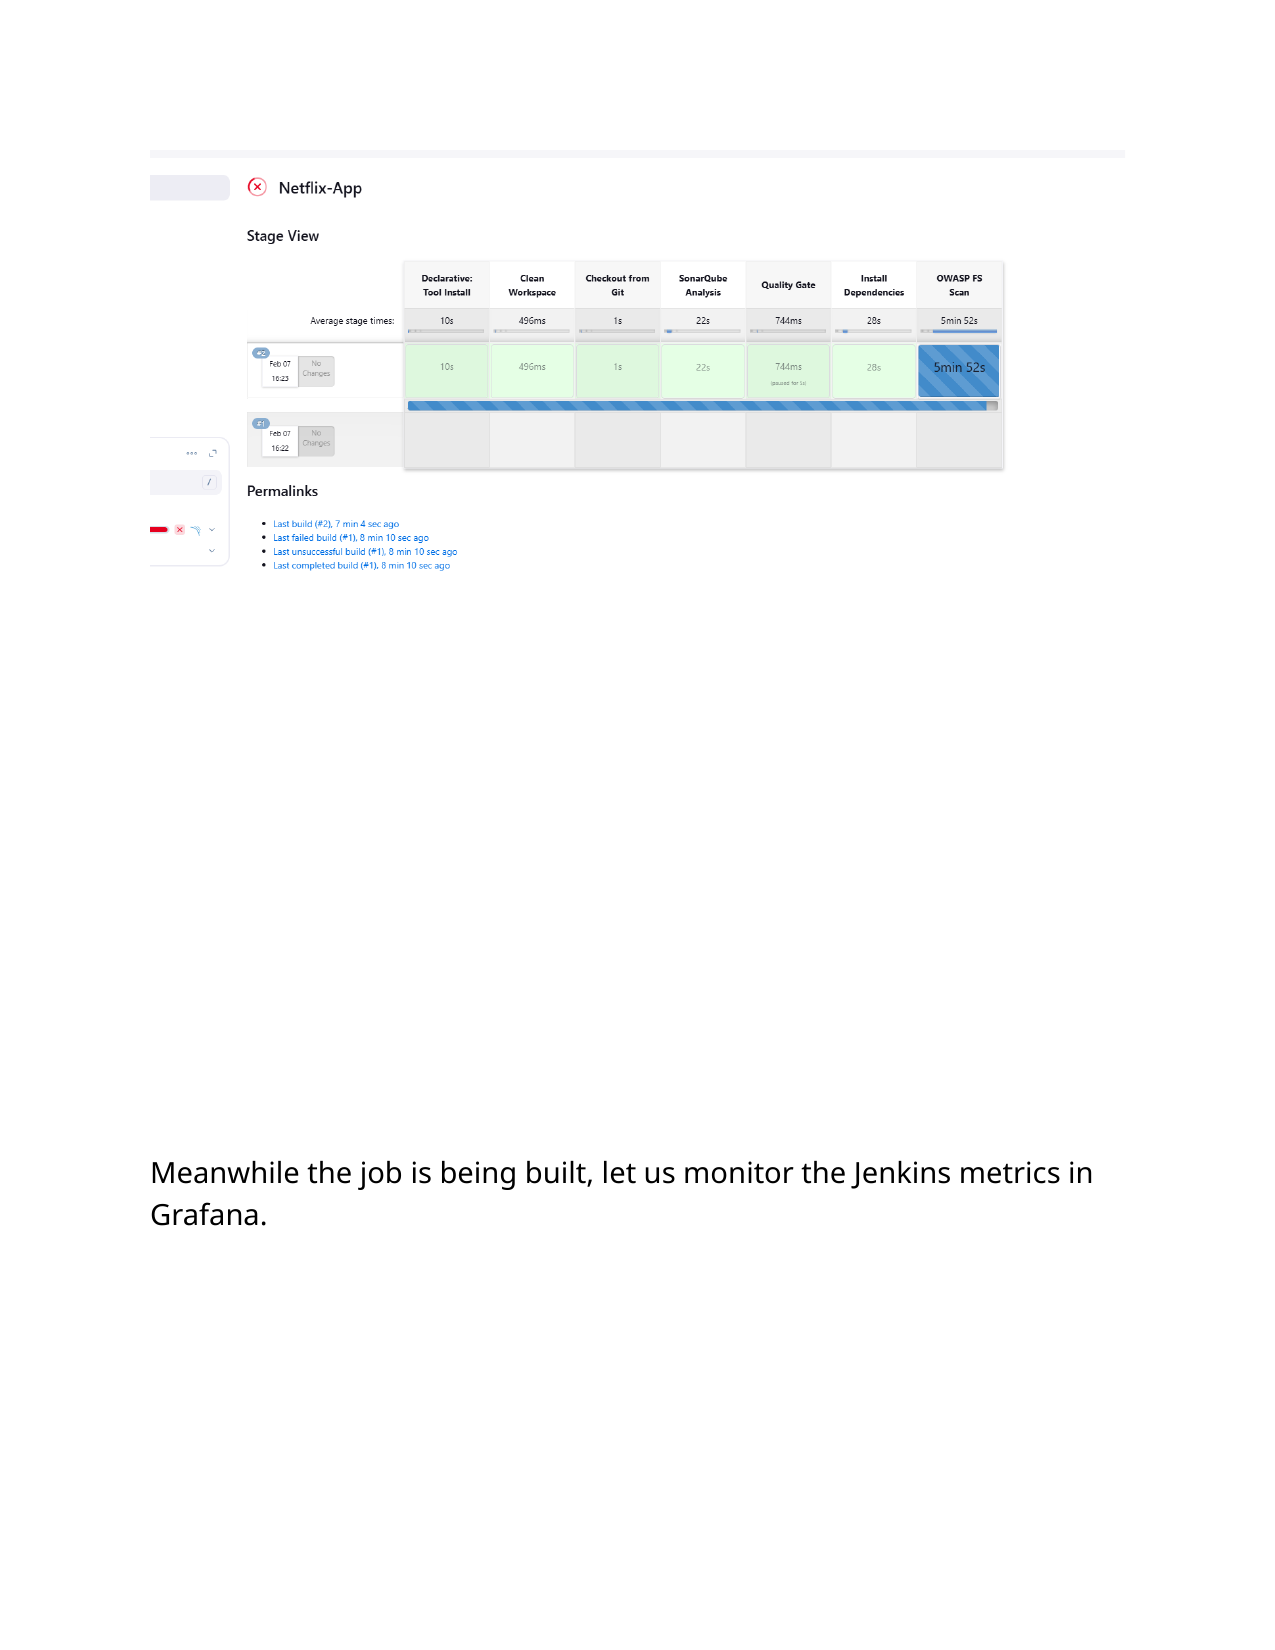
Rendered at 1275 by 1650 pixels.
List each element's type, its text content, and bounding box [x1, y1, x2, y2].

text Meanwhile the job is being built, let us monitor the Jenkins metrics in Grafana. [150, 1152, 1125, 1234]
picture [150, 150, 1125, 657]
